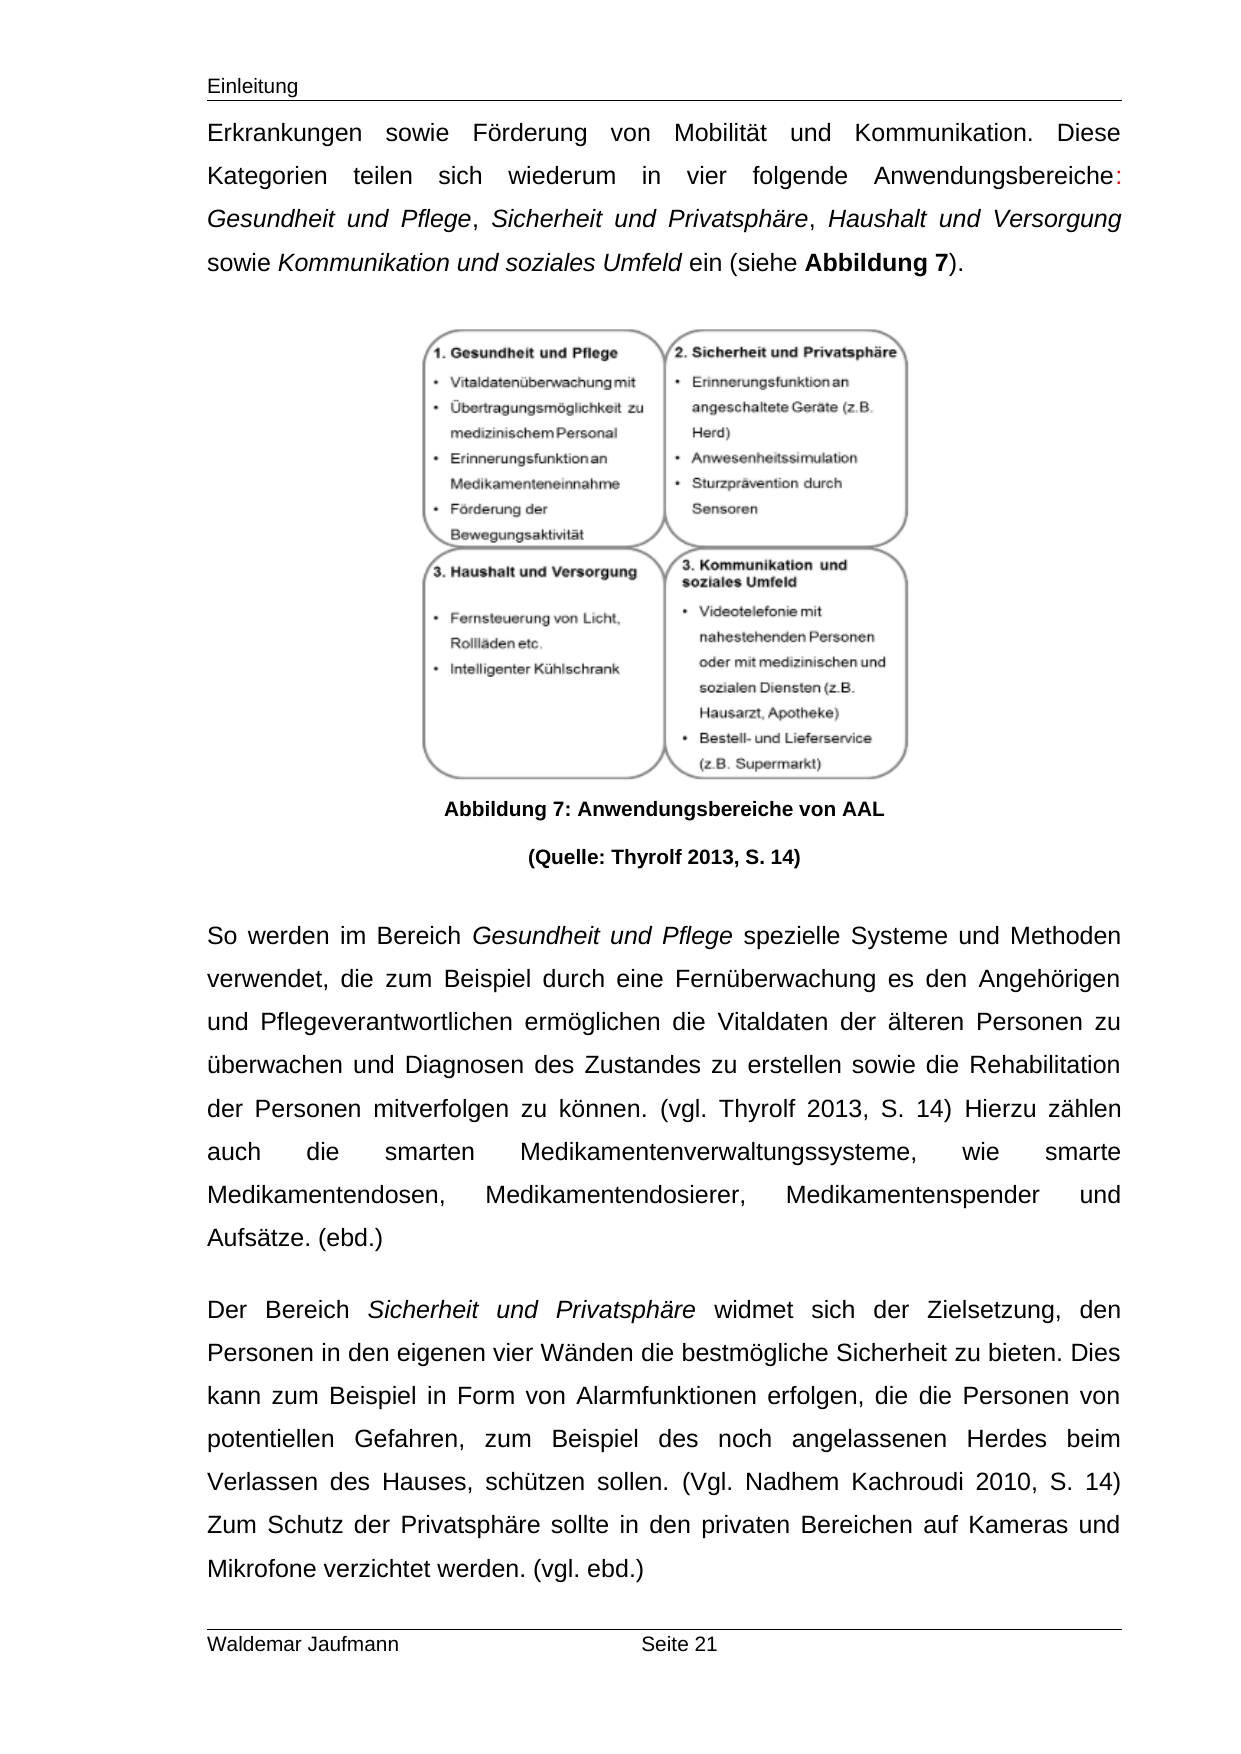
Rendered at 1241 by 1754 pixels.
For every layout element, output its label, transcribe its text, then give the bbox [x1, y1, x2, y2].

text Abbildung 7: Anwendungsbereiche von AAL [207, 797, 1122, 821]
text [207, 118, 1122, 276]
text Der Bereich Sicherheit und Privatsphäre widmet sich der Zielsetzung, den Personen in den eigenen vier Wänden die bestmögliche Sicherheit zu bieten. Dies kann zum Beispiel in Form von Alarmfunktionen erfolgen, die die Personen von potentiellen Gefahren, zum Beispiel des noch angelassenen Herdes beim Verlassen des Hauses, schützen sollen. (Vgl. Nadhem Kachroudi 2010, S. 14) Zum Schutz der Privatsphäre sollte in den privaten Bereichen auf Kameras und Mikrofone verzichtet werden. (vgl. ebd.) [207, 1295, 1122, 1582]
text (Quelle: Thyrolf 2013, S. 14) [207, 845, 1122, 869]
text So werden im Bereich Gesundheit und Pflege spezielle Systeme und Methoden verwendet, die zum Beispiel durch eine Fernüberwachung es den Angehörigen und Pflegeverantwortlichen ermöglichen die Vitaldaten der älteren Personen zu überwachen und Diagnosen des Zustandes zu erstellen sowie die Rehabilitation der Personen mitverfolgen zu können. (vgl. Thyrolf 2013, S. 14) Hierzu zählen auch die smarten Medikamentenverwaltungssysteme, wie smarte Medikamentendosen, Medikamentendosierer, Medikamentenspender und Aufsätze. (ebd.) [207, 921, 1122, 1252]
picture [402, 318, 927, 785]
